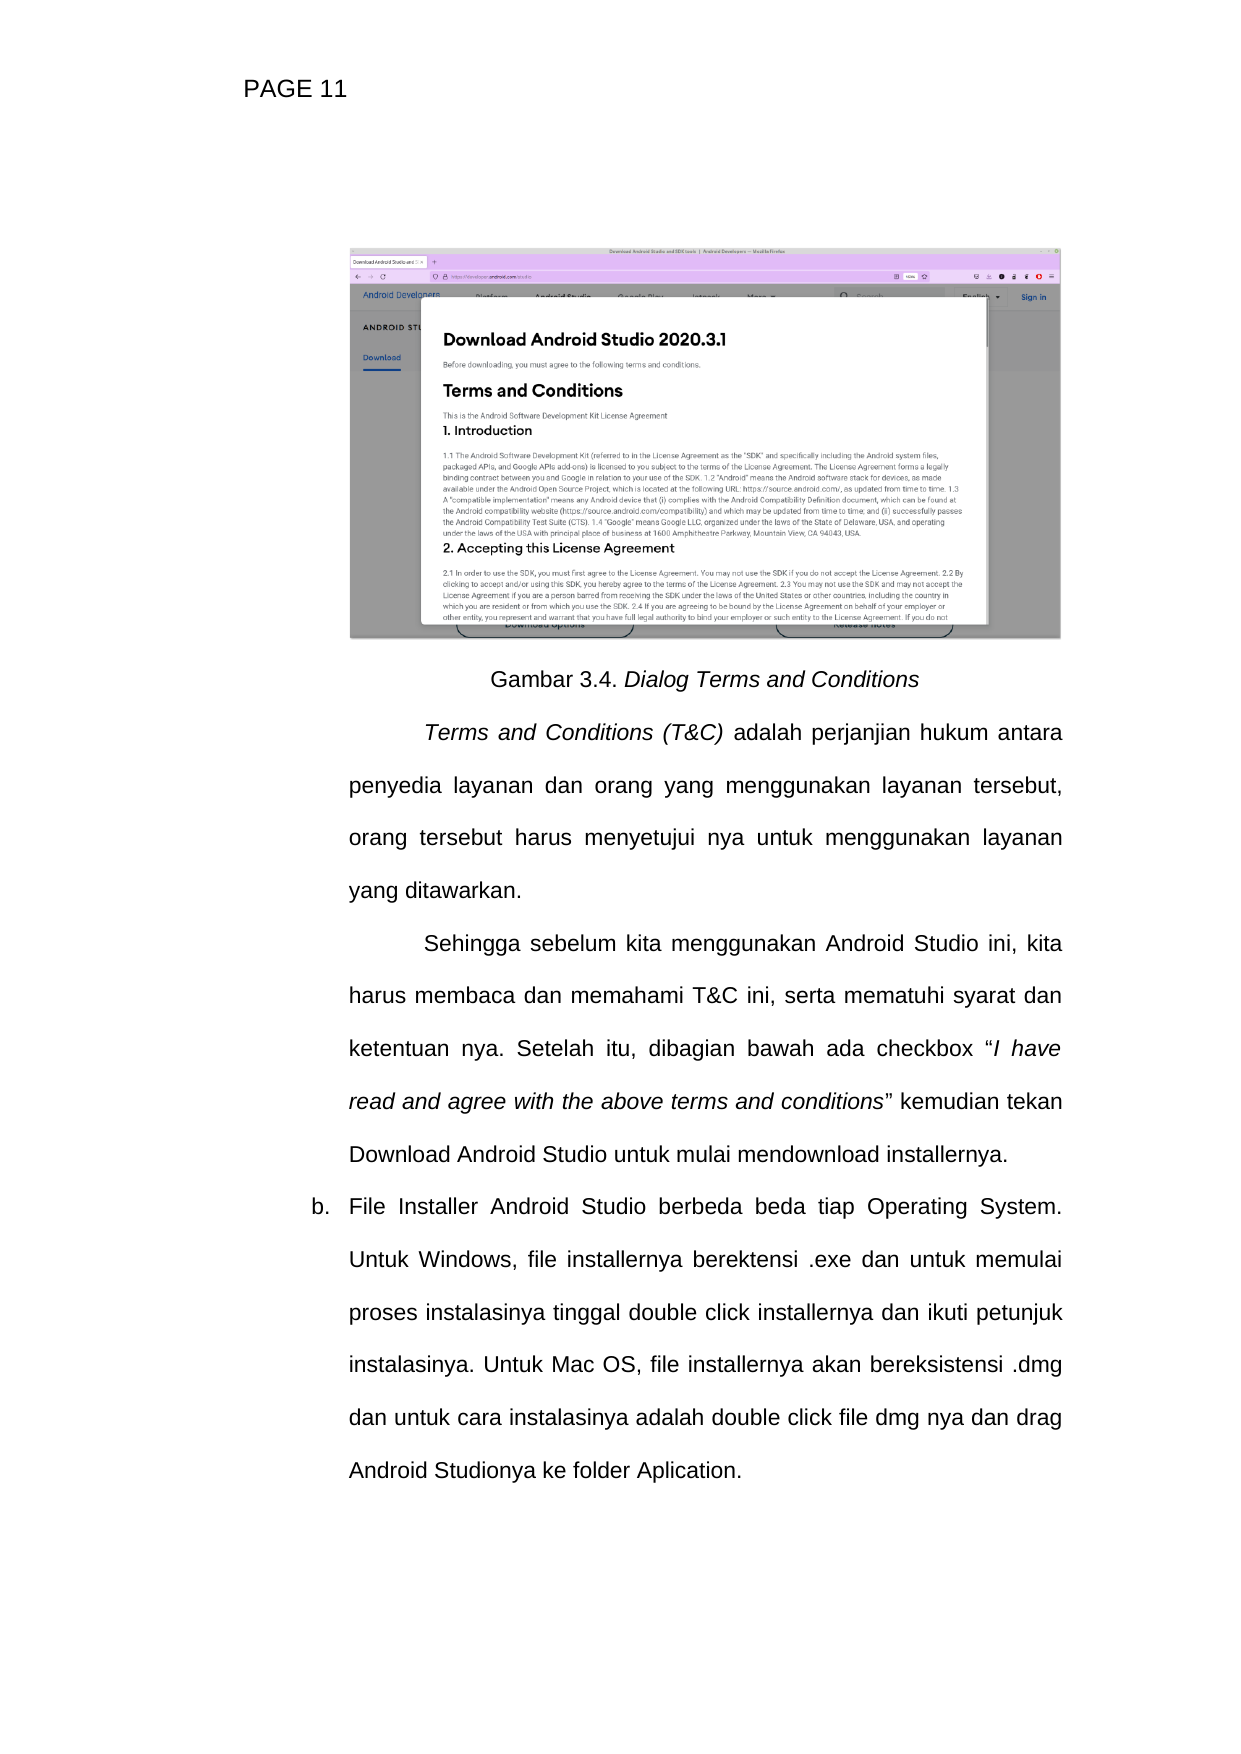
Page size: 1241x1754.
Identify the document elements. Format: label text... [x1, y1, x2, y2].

text Gambar 3.4. Dialog Terms and Conditions [349, 666, 1063, 692]
text Sehingga sebelum kita menggunakan Android Studio ini, kita harus membaca dan memahami T&C ini, serta mematuhi syarat dan ketentuan nya. Setelah itu, dibagian bawah ada checkbox “I have read and agree with the above terms and conditions” kemudian tekan Download Android Studio untuk mulai mendownload installernya. [349, 930, 1063, 1167]
text Terms and Conditions (T&C) adalah perjanjian hukum antara penyedia layanan dan orang yang menggunakan layanan tersebut, orang tersebut harus menyetujui nya untuk menggunakan layanan yang ditawarkan. [349, 719, 1063, 903]
picture [348, 246, 1062, 640]
list File Installer Android Studio berbeda beda tiap Operating System. Untuk Windows, file installernya berektensi .exe dan untuk memulai proses instalasinya tinggal double click installernya dan ikuti petunjuk instalasinya. Untuk Mac OS, file installernya akan bereksistensi .dmg dan untuk cara instalasinya adalah double click file dmg nya dan drag Android Studionya ke folder Aplication. [311, 1193, 1063, 1483]
